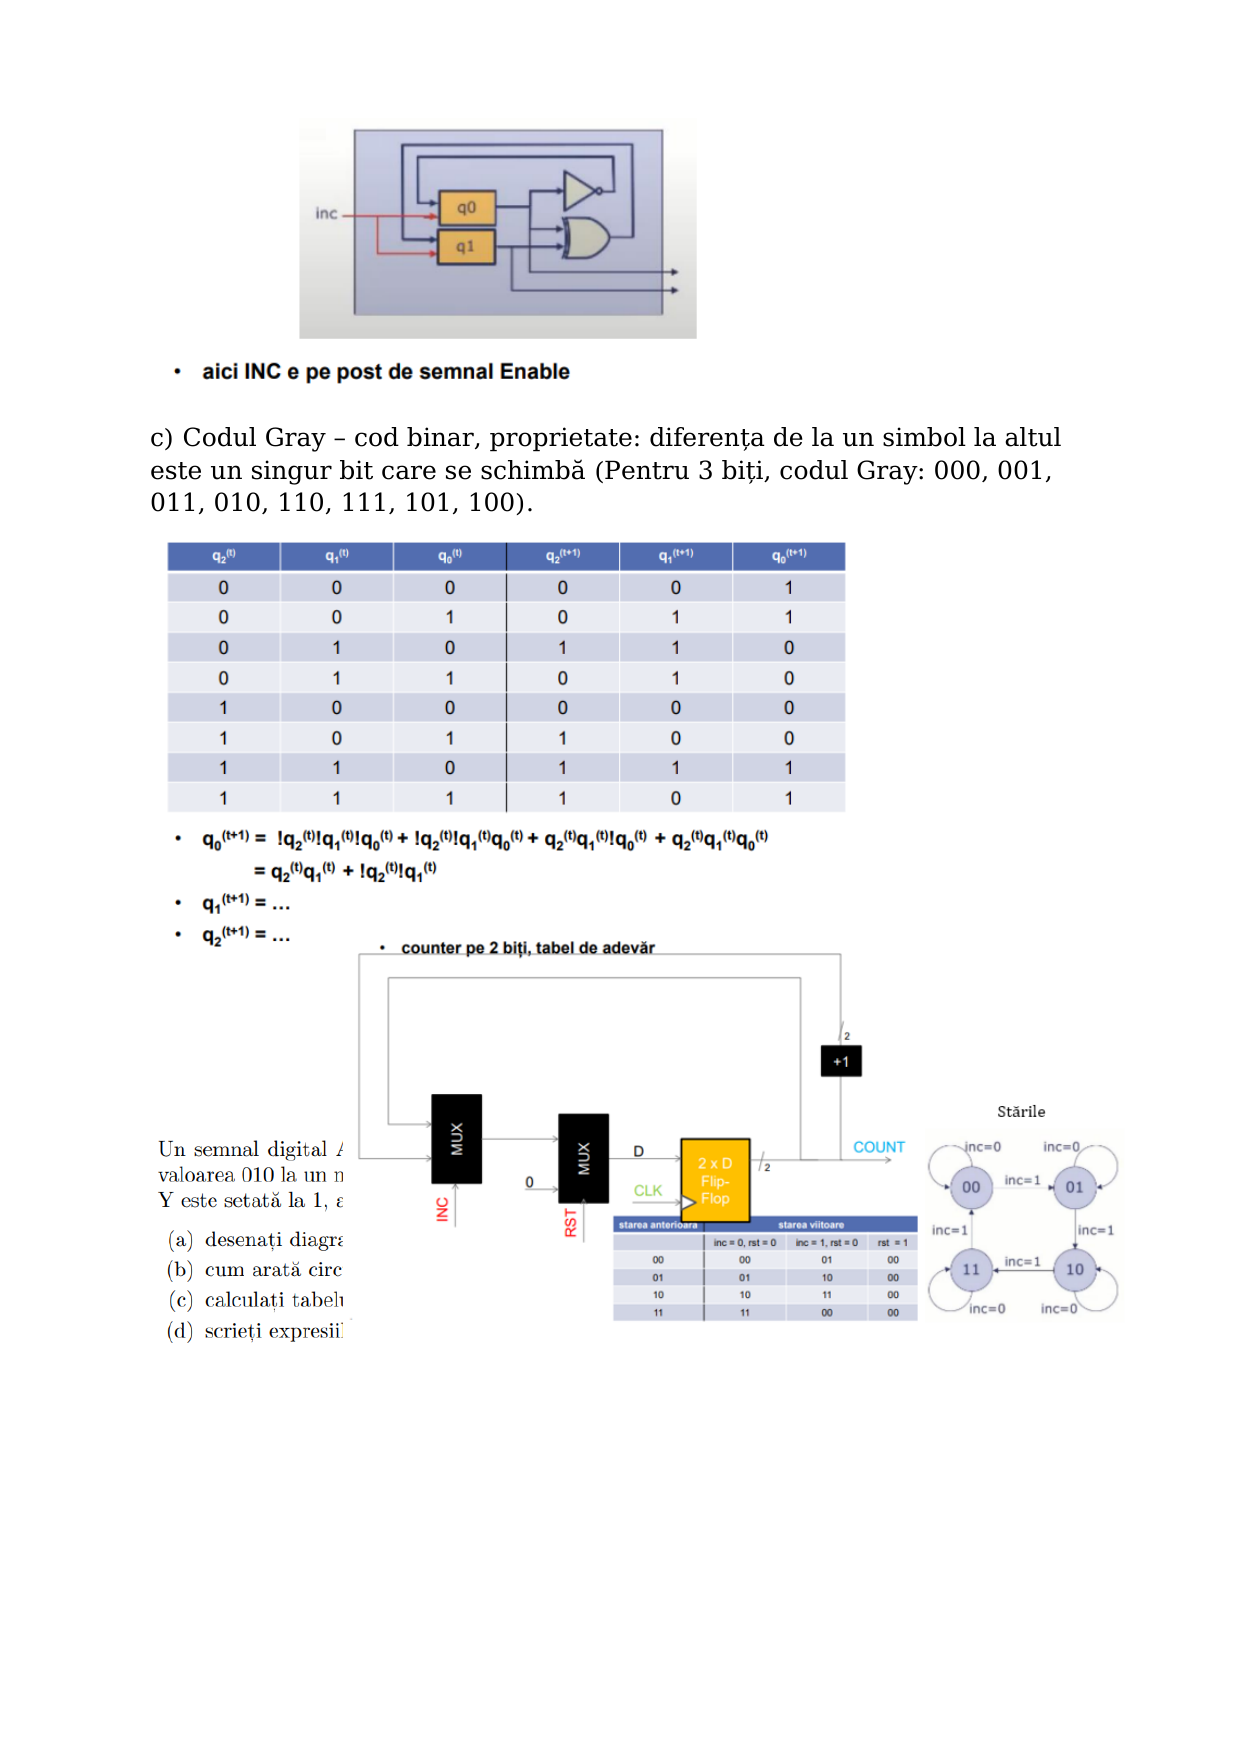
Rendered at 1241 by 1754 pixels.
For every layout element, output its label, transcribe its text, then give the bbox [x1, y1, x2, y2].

text c) Codul Gray – cod binar, proprietate: diferența de la un simbol la altul este un singur bit care se schimbă (Pentru 3 biți, codul Gray: 000, 001, 011, 010, 110, 111, 101, 100). [150, 422, 1090, 517]
picture [150, 536, 1136, 1348]
picture [150, 118, 876, 404]
